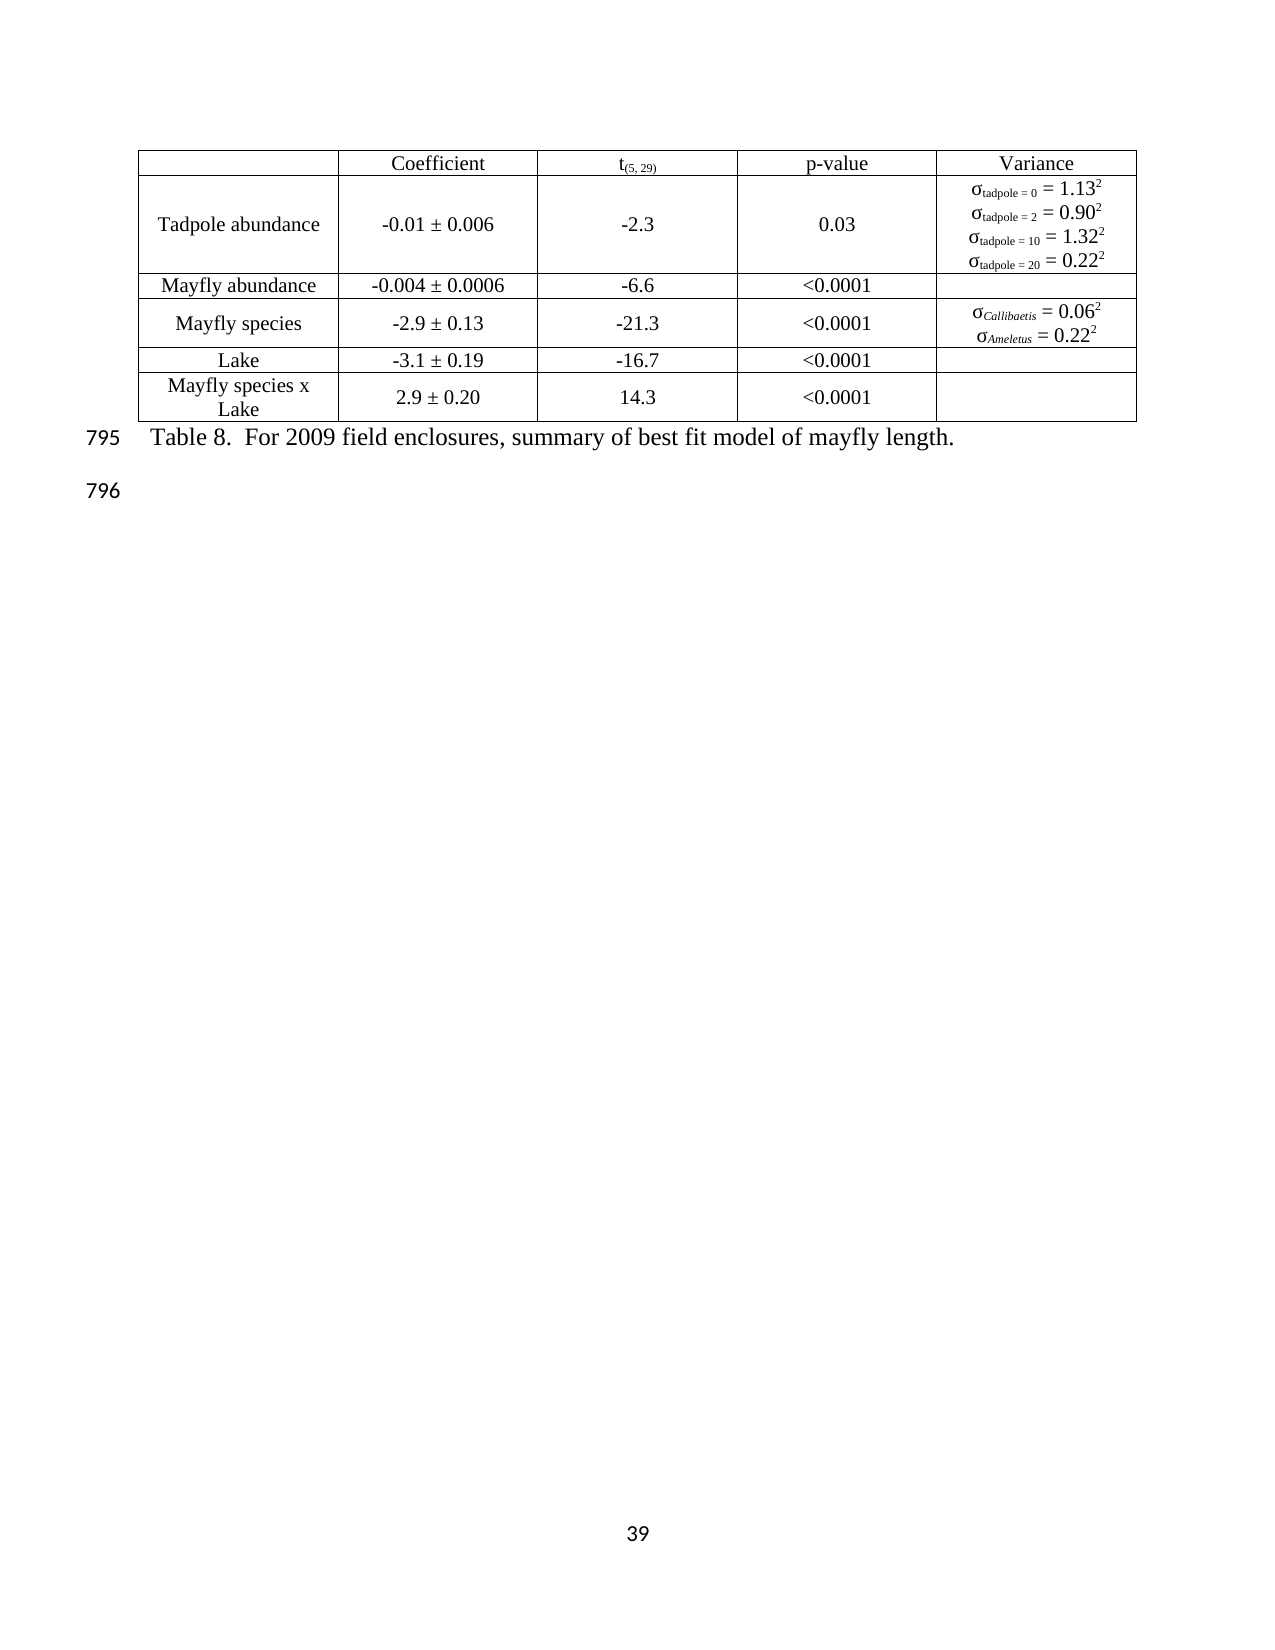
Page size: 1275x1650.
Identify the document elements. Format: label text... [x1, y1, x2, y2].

table_cell -21.3 [538, 299, 737, 347]
table_cell -6.6 [538, 274, 737, 297]
table_cell 14.3 [538, 373, 737, 421]
table_cell [937, 373, 1136, 421]
table_cell Lake [139, 348, 338, 372]
table_cell Mayfly species [139, 299, 338, 347]
table_cell -16.7 [538, 348, 737, 372]
table_cell -0.01 ± 0.006 [339, 176, 537, 272]
table_cell <0.0001 [738, 299, 936, 347]
table_cell -2.9 ± 0.13 [339, 299, 537, 347]
table_header t(5, 29) [538, 151, 737, 175]
table_header p-value [738, 151, 936, 175]
table_cell <0.0001 [738, 274, 936, 297]
table_cell <0.0001 [738, 348, 936, 372]
table_cell Tadpole abundance [139, 176, 338, 272]
table_cell -0.004 ± 0.0006 [339, 274, 537, 297]
table_cell -3.1 ± 0.19 [339, 348, 537, 372]
table_cell -2.3 [538, 176, 737, 272]
table_cell [937, 348, 1136, 372]
table_header [139, 151, 338, 175]
table_header Coefficient [339, 151, 537, 175]
table_header Variance [937, 151, 1136, 175]
table_cell Mayfly species x Lake [139, 373, 338, 421]
table_cell σCallibaetis = 0.062 σAmeletus = 0.222 [937, 299, 1136, 347]
table_cell 2.9 ± 0.20 [339, 373, 537, 421]
table_cell 0.03 [738, 176, 936, 272]
table_cell <0.0001 [738, 373, 936, 421]
text Table 8. For 2009 field enclosures, summary of best fit model of mayfly length. [150, 422, 1125, 451]
table_cell [937, 274, 1136, 297]
table_cell σtadpole = 0 = 1.132 σtadpole = 2 = 0.902 σtadpole = 10 = 1.322 σtadpole = 20 = 0.222 [937, 176, 1136, 272]
table_cell Mayfly abundance [139, 274, 338, 297]
